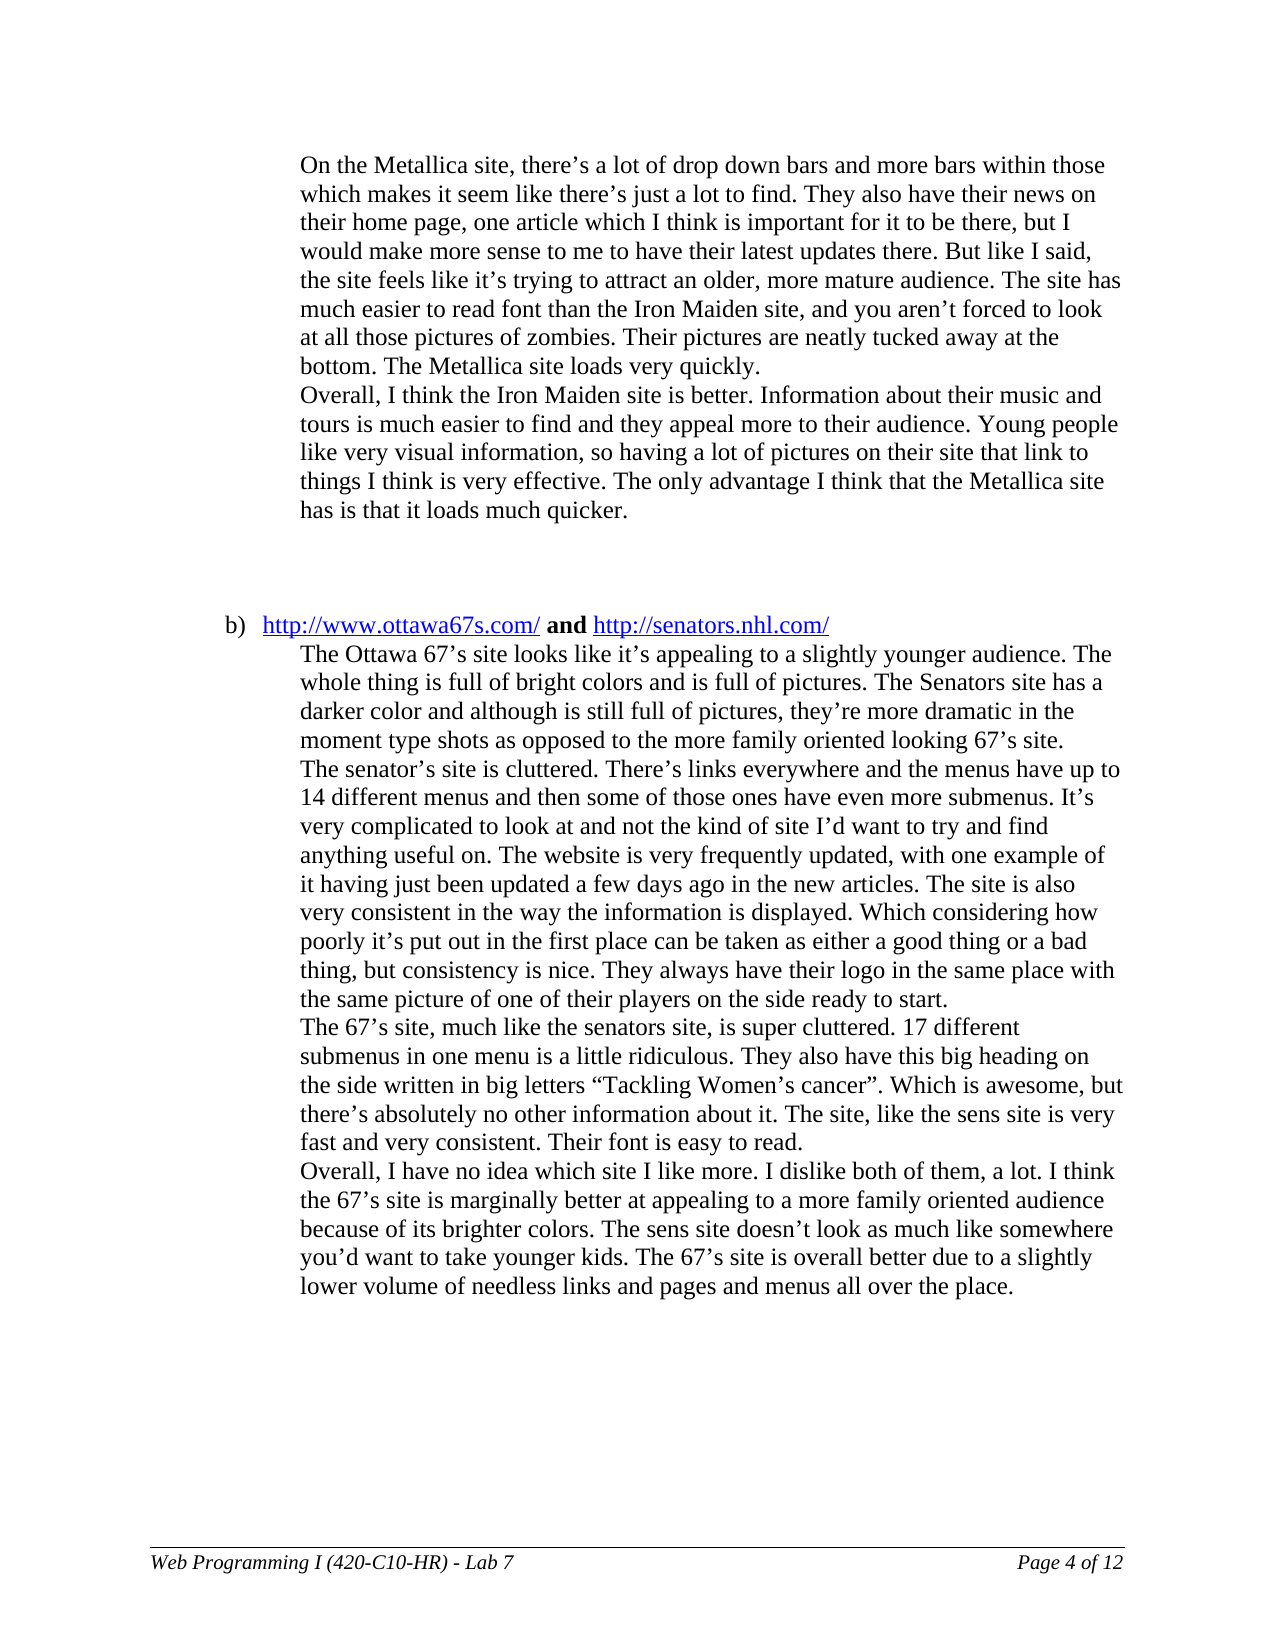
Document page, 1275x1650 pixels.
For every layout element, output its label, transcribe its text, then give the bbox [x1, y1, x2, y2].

text The 67’s site, much like the senators site, is super cluttered. 17 different submenus in one menu is a little ridiculous. They also have this big heading on the side written in big letters “Tackling Women’s cancer”. Which is awesome, but there’s absolutely no other information about it. The site, like the sens site is very fast and very consistent. Their font is easy to read. [300, 1012, 1125, 1156]
list On the Metallica site, there’s a lot of drop down bars and more bars within those which makes it seem like there’s just a lot to find. They also have their news on their home page, one article which I think is important for it to be there, but I would make more sense to me to have their latest updates there. But like I said, the site feels like it’s trying to attract an older, more mature audience. The site has much easier to read font than the Iron Maiden site, and you aren’t forced to look at all those pictures of zombies. Their pictures are neatly tucked away at the bottom. The Metallica site loads very quickly. [300, 150, 1125, 380]
text The Ottawa 67’s site looks like it’s appealing to a slightly younger audience. The whole thing is full of bright colors and is full of pictures. The Senators site has a darker color and although is still full of pictures, they’re more dramatic in the moment type shots as opposed to the more family oriented looking 67’s site. [300, 639, 1125, 754]
list http://www.ottawa67s.com/ and http://senators.nhl.com/ [225, 610, 1125, 639]
text The senator’s site is cluttered. There’s links everywhere and the menus have up to 14 different menus and then some of those ones have even more submenus. It’s very complicated to look at and not the kind of site I’d want to try and find anything useful on. The website is very frequently updated, with one example of it having just been updated a few days ago in the new articles. The site is also very consistent in the way the information is displayed. Which considering how poorly it’s put out in the first place can be taken as either a good thing or a bad thing, but consistency is nice. They always have their logo in the same place with the same picture of one of their players on the side ready to start. [300, 754, 1125, 1012]
list Overall, I think the Iron Maiden site is better. Information about their music and tours is much easier to find and they appeal more to their audience. Young people like very visual information, so having a lot of pictures on their site that link to things I think is very effective. The only advantage I think that the Metallica site has is that it loads much quicker. [300, 380, 1125, 524]
text Overall, I have no idea which site I like more. I dislike both of them, a lot. I think the 67’s site is marginally better at appealing to a more family oriented audience because of its brighter colors. The sens site doesn’t look as much like somewhere you’d want to take younger kids. The 67’s site is overall better due to a slightly lower volume of needless links and pages and menus all over the place. [300, 1156, 1125, 1300]
